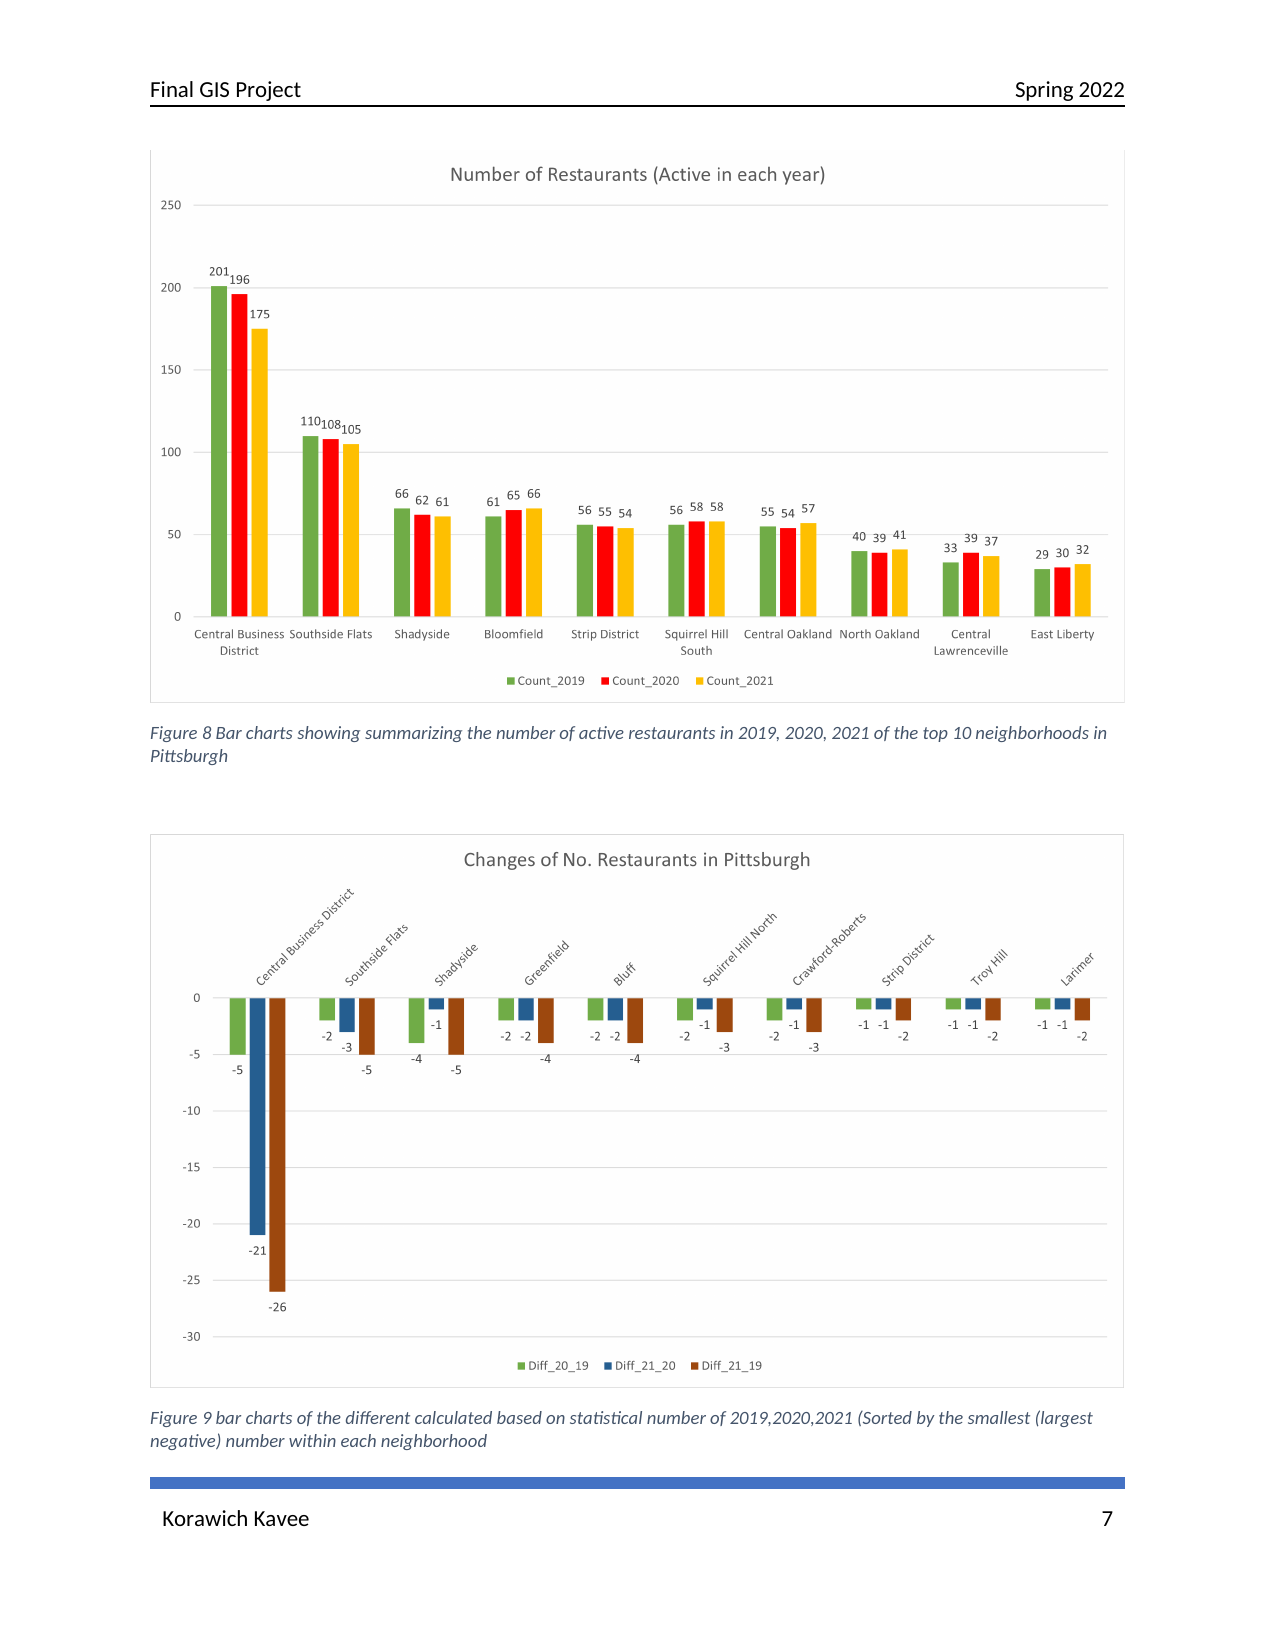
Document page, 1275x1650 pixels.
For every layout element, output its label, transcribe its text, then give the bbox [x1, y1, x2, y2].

picture [150, 150, 1125, 703]
picture [150, 834, 1124, 1388]
